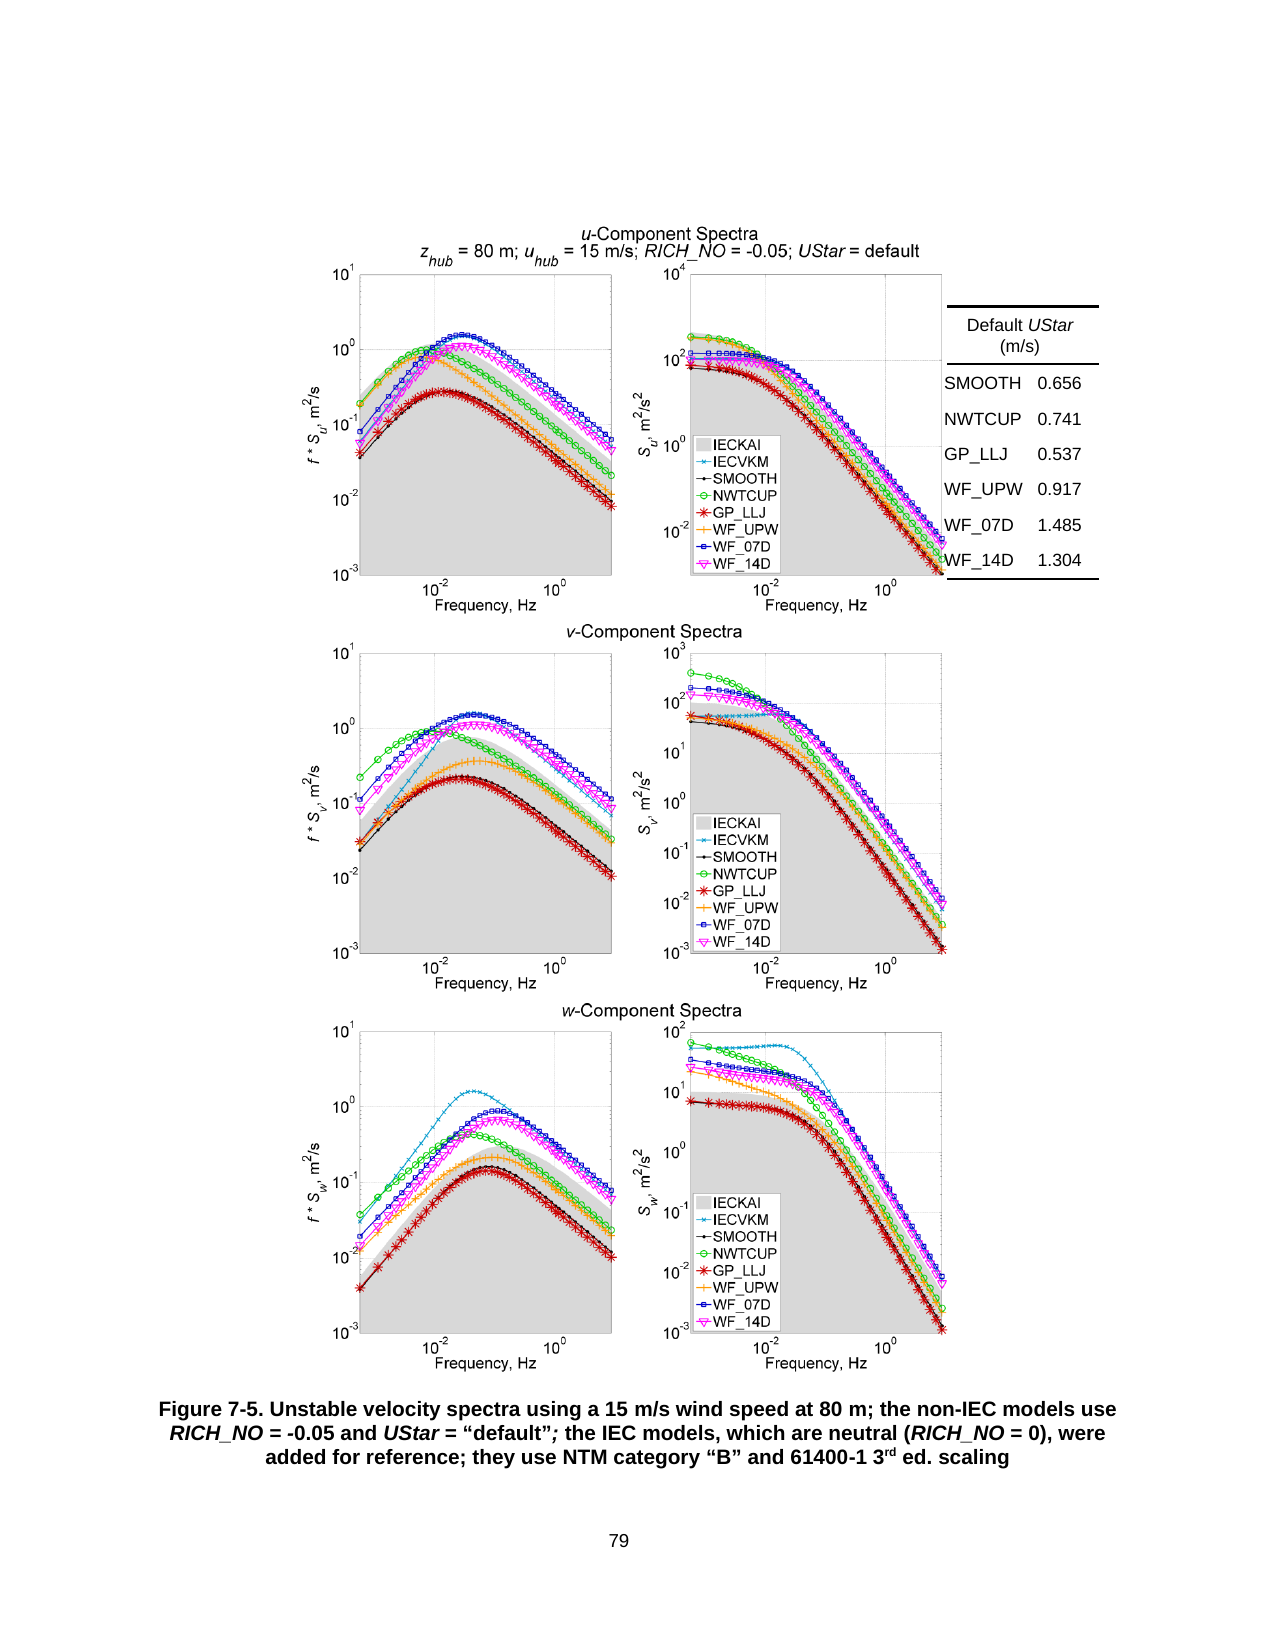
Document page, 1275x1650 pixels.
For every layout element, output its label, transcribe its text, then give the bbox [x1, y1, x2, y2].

picture [1004, 520, 1011, 530]
picture [1004, 555, 1011, 565]
picture [262, 996, 1013, 1372]
text Figure G-5. Unstable velocity spectra using a 15 m/s wind speed at 80 m; the non-IEC models use RICH_NO = -0.05 and UStar = “default”; the IEC models, which are neutral (RICH_NO = 0), were added for reference; they use NTM category “B” and 61400-1 3rd ed. scaling [150, 1397, 1125, 1469]
picture [262, 219, 1013, 614]
picture [262, 617, 1013, 993]
